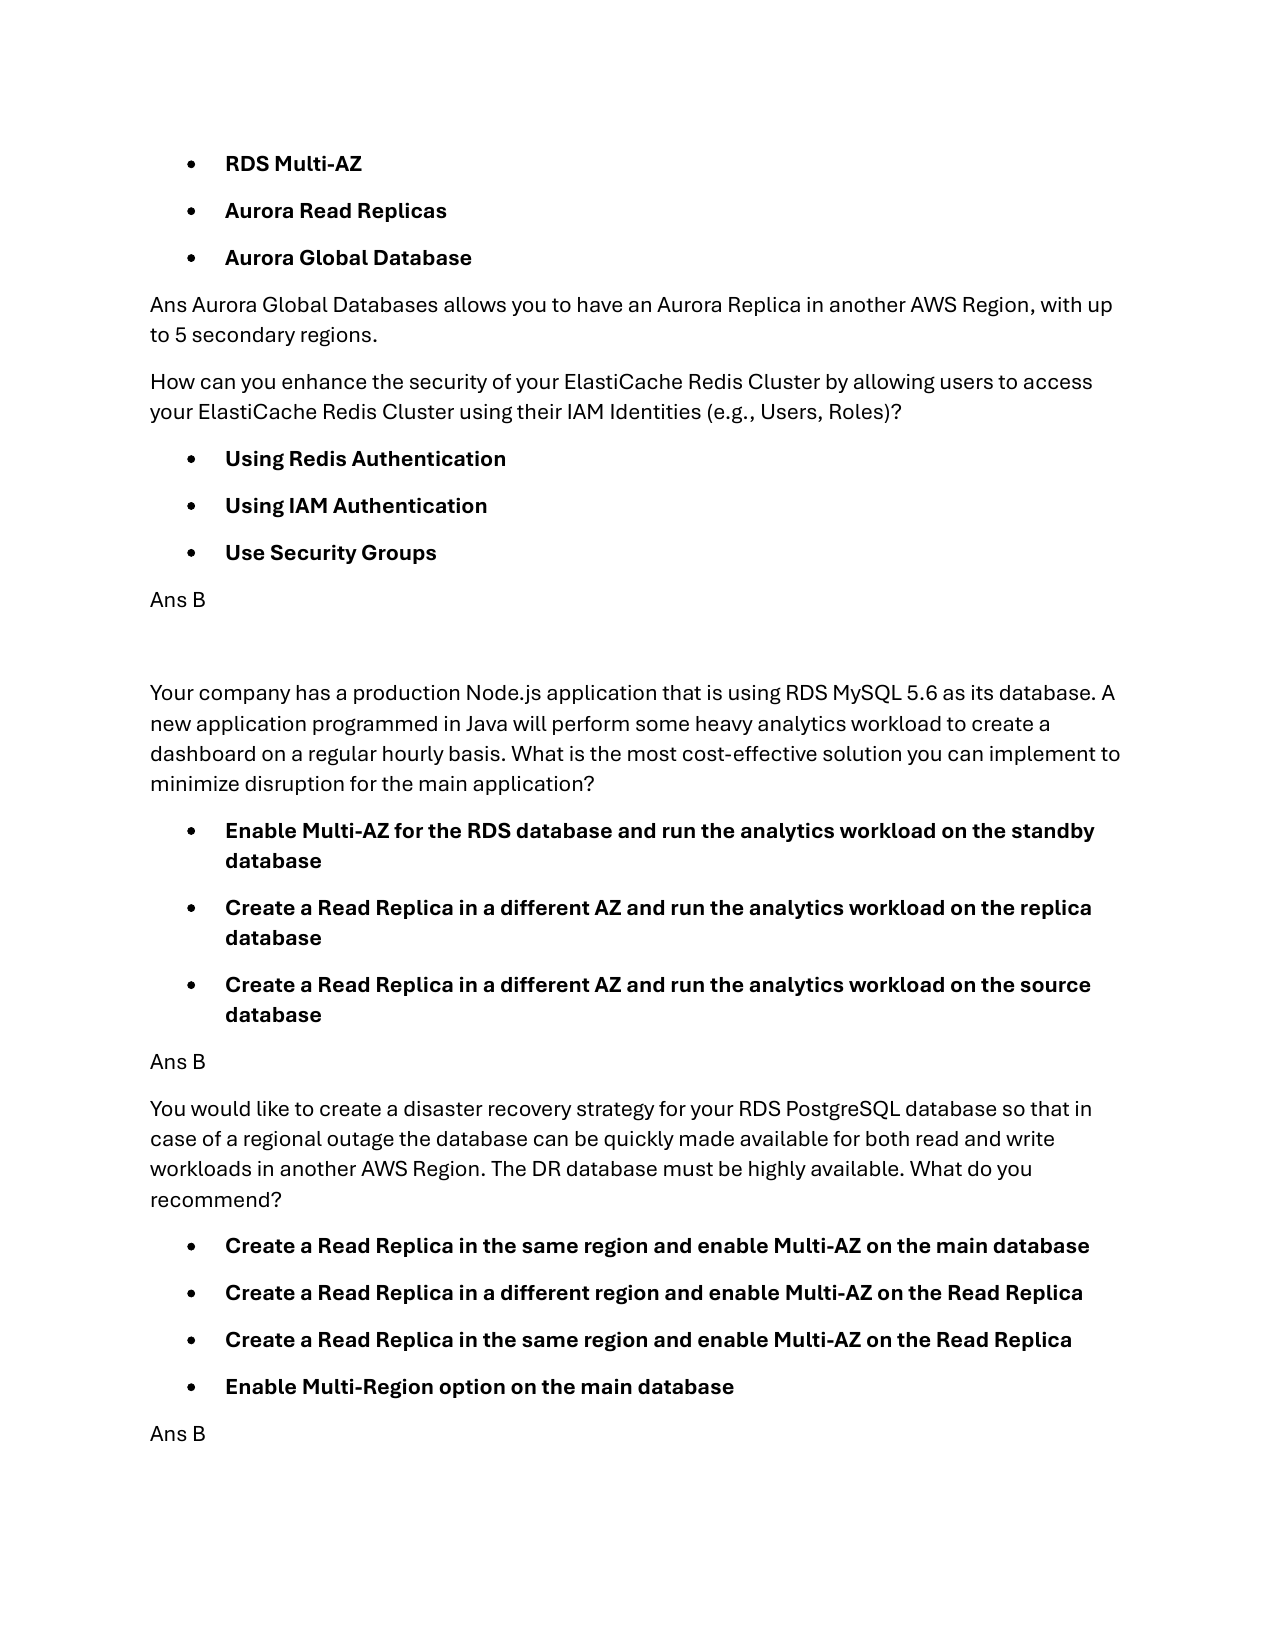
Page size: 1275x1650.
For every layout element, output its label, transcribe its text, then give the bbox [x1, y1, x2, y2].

text Your company has a production Node.js application that is using RDS MySQL 5.6 as its database. A new application programmed in Java will perform some heavy analytics workload to create a dashboard on a regular hourly basis. What is the most cost-effective solution you can implement to minimize disruption for the main application? [150, 679, 1125, 798]
text Ans B [150, 1048, 1125, 1076]
list Create a Read Replica in a different region and enable Multi-AZ on the Read Replica [187, 1279, 1125, 1307]
text Ans B [150, 1420, 1125, 1448]
list Using Redis Authentication [187, 445, 1125, 473]
text How can you enhance the security of your ElastiCache Redis Cluster by allowing users to access your ElastiCache Redis Cluster using their IAM Identities (e.g., Users, Roles)? [150, 368, 1125, 426]
list Create a Read Replica in the same region and enable Multi-AZ on the main database [187, 1232, 1125, 1260]
list Create a Read Replica in a different AZ and run the analytics workload on the source database [187, 971, 1125, 1029]
list Use Security Groups [187, 538, 1125, 567]
list RDS Multi-AZ [187, 150, 1125, 178]
list Using IAM Authentication [187, 492, 1125, 520]
text You would like to create a disaster recovery strategy for your RDS PostgreSQL database so that in case of a regional outage the database can be quickly made available for both read and write workloads in another AWS Region. The DR database must be highly available. What do you recommend? [150, 1095, 1125, 1213]
list Create a Read Replica in a different AZ and run the analytics workload on the replica database [187, 894, 1125, 952]
list Enable Multi-AZ for the RDS database and run the analytics workload on the standby database [187, 817, 1125, 875]
text Ans Aurora Global Databases allows you to have an Aurora Replica in another AWS Region, with up to 5 secondary regions. [150, 291, 1125, 349]
list Create a Read Replica in the same region and enable Multi-AZ on the Read Replica [187, 1326, 1125, 1354]
text Ans B [150, 585, 1125, 613]
list Enable Multi-Region option on the main database [187, 1373, 1125, 1401]
list Aurora Global Database [187, 244, 1125, 272]
list Aurora Read Replicas [187, 197, 1125, 225]
